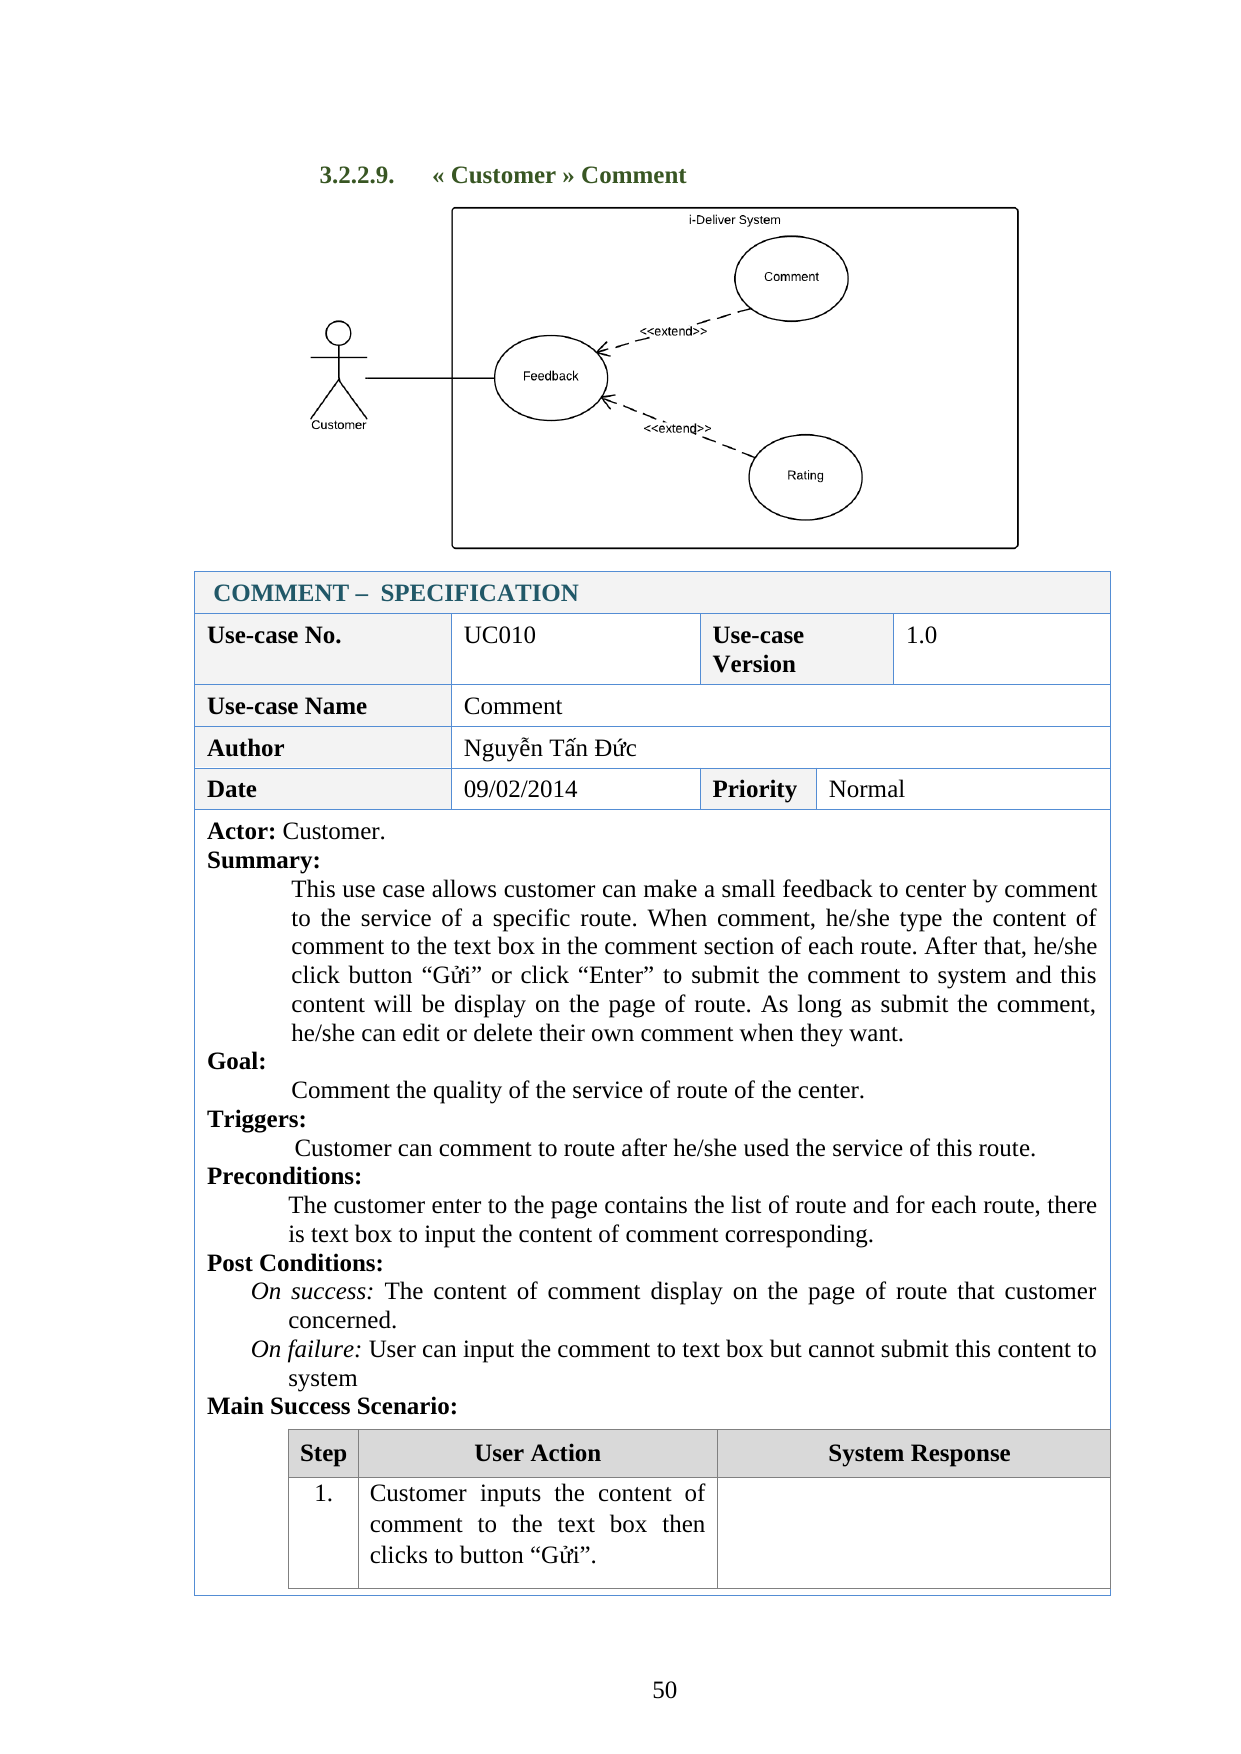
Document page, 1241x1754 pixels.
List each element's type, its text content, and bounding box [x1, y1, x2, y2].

table_cell UC010 [452, 614, 700, 684]
table_cell Use-case Name [195, 685, 451, 726]
table_cell Normal [817, 769, 1110, 809]
table_cell Use-case Version [701, 614, 893, 684]
table_cell Author [195, 727, 451, 767]
table_cell 09/02/2014 [452, 769, 700, 809]
table_header COMMENT – SPECIFICATION [195, 572, 1110, 613]
table_cell Use-case No. [195, 614, 451, 684]
table_cell Comment [452, 685, 1110, 726]
table_cell Priority [701, 769, 816, 809]
table_cell 1.0 [894, 614, 1110, 684]
table_cell Date [195, 769, 451, 809]
table_cell Nguyễn Tấn Đức [452, 727, 1110, 767]
subtitle « Customer » Comment [319, 160, 1122, 189]
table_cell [195, 810, 1110, 1595]
picture [306, 203, 1023, 553]
